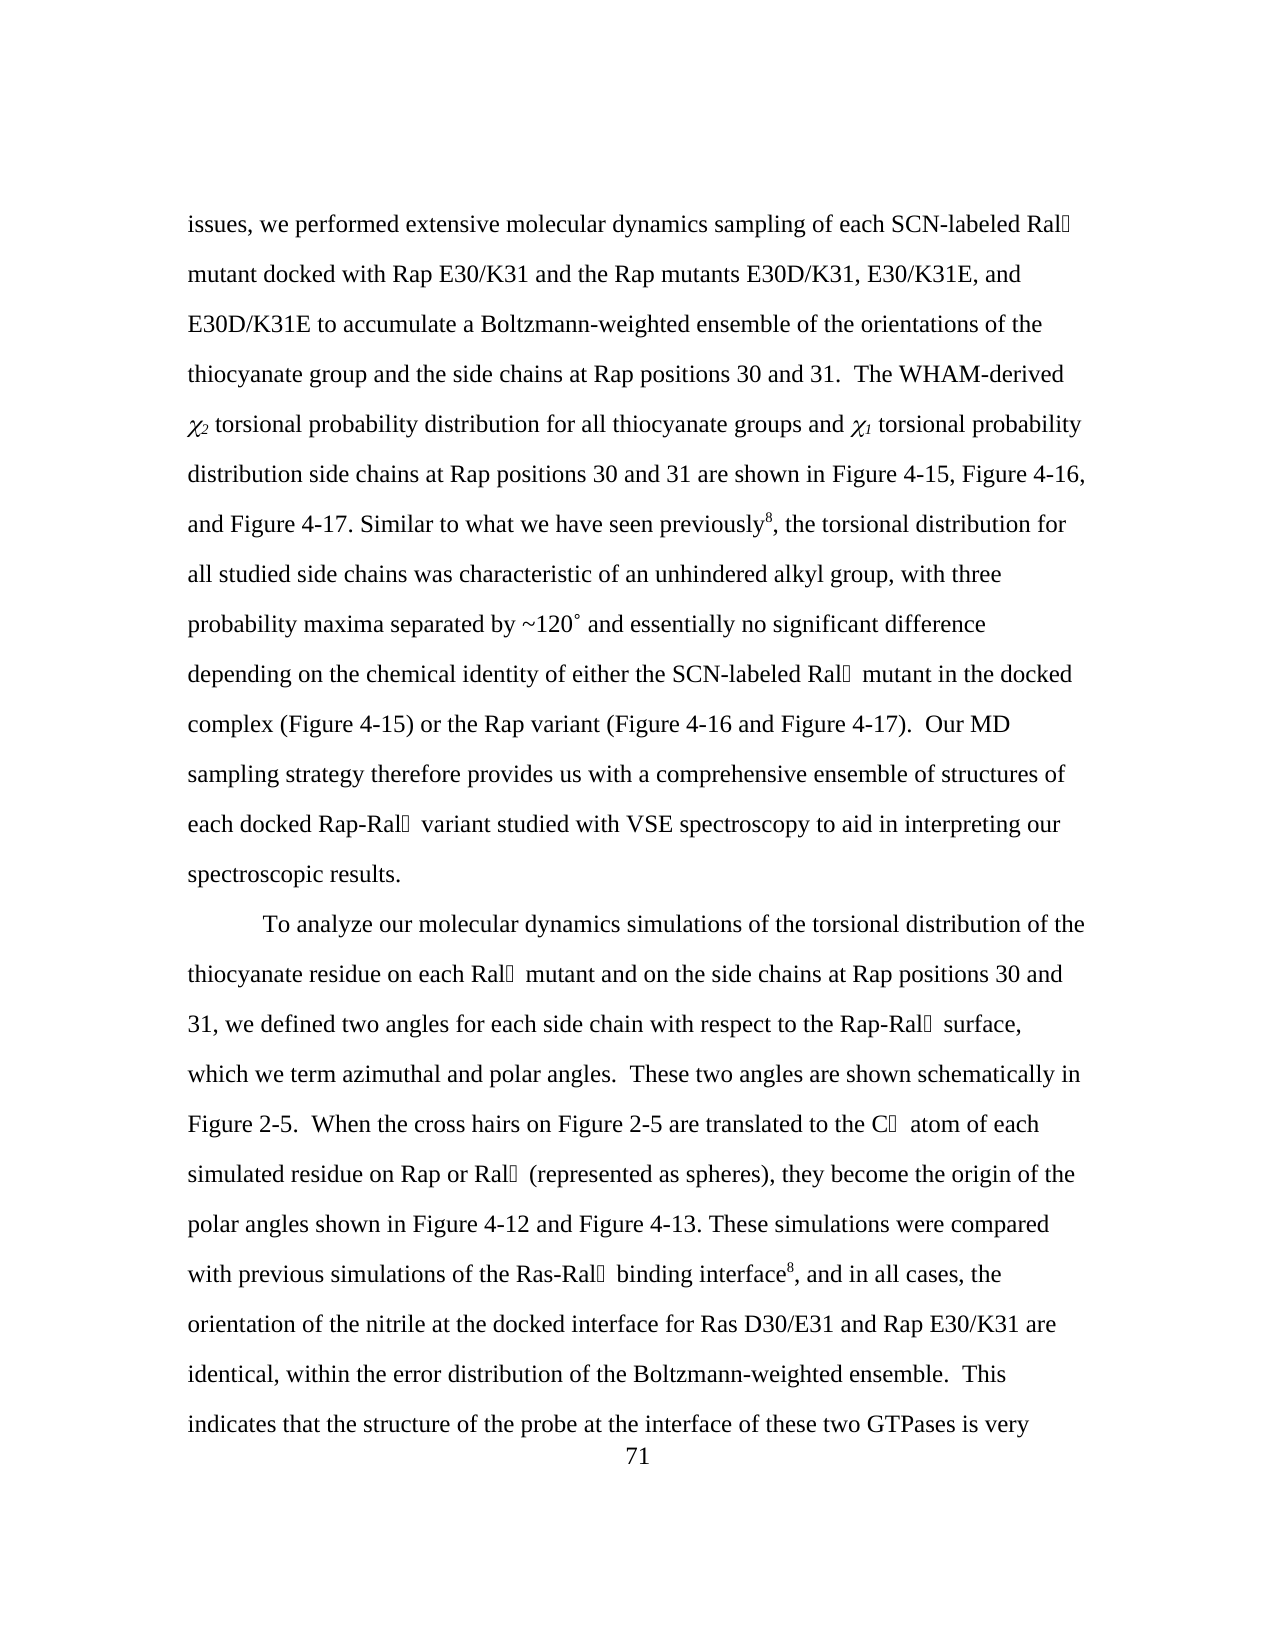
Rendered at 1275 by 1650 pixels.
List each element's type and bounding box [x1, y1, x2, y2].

text [187, 887, 1087, 1437]
text [187, 187, 1087, 887]
